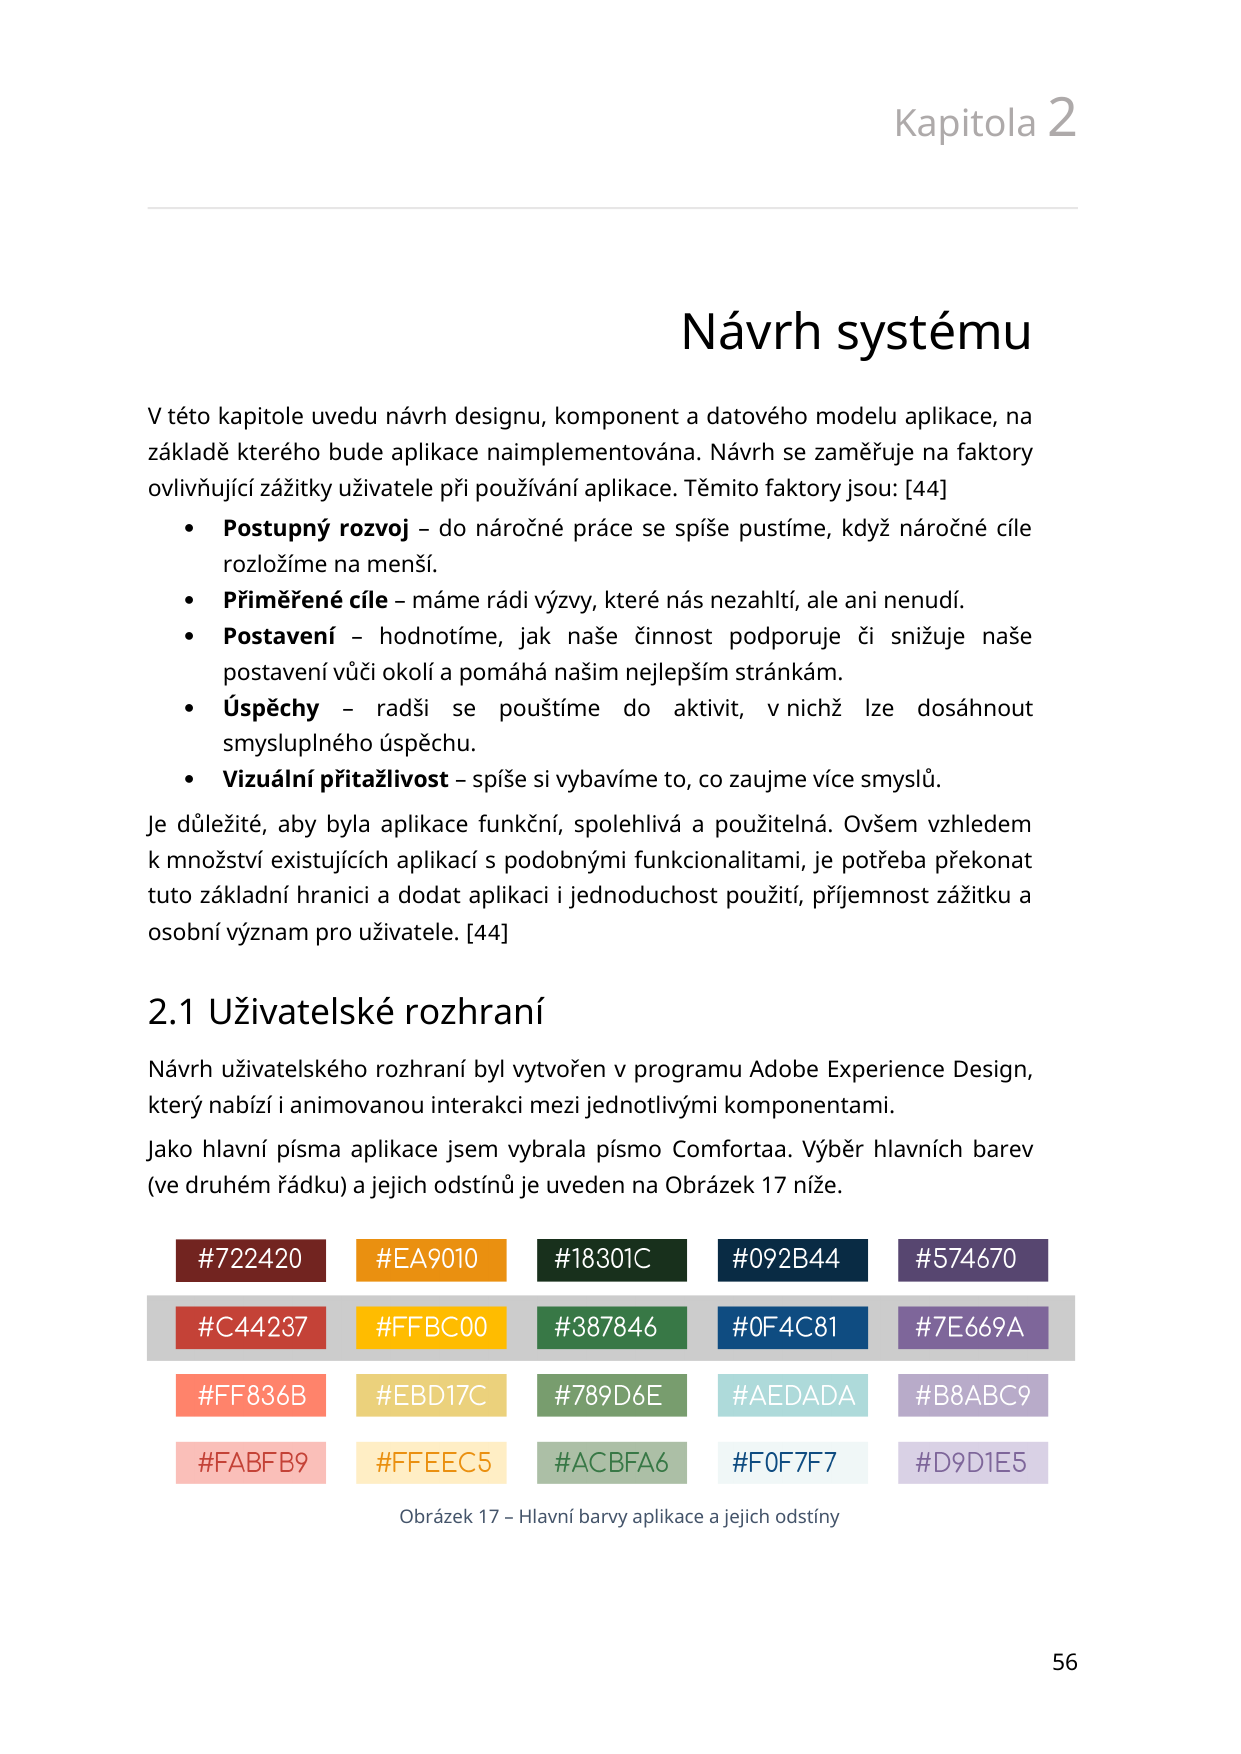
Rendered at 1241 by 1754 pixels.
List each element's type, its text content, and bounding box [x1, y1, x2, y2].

list Úspěchy – radši se pouštíme do aktivit, v nichž lze dosáhnout smysluplného úspěchu. [185, 691, 1033, 759]
subtitle Uživatelské rozhraní [148, 987, 1033, 1035]
list Vizuální přitažlivost – spíše si vybavíme to, co zaujme více smyslů. [185, 763, 1033, 794]
text Návrh uživatelského rozhraní byl vytvořen v programu Adobe Experience Design, který nabízí i animovanou interakci mezi jednotlivými komponentami. [148, 1053, 1033, 1120]
text V této kapitole uvedu návrh designu, komponent a datového modelu aplikace, na základě kterého bude aplikace naimplementována. Návrh se zaměřuje na faktory ovlivňující zážitky uživatele při používání aplikace. Těmito faktory jsou: [44] [148, 400, 1033, 503]
picture [146, 1239, 1075, 1484]
list Přiměřené cíle – máme rádi výzvy, které nás nezahltí, ale ani nenudí. [185, 584, 1033, 615]
subtitle Návrh systému [148, 296, 1033, 364]
text Je důležité, aby byla aplikace funkční, spolehlivá a použitelná. Ovšem vzhledem k množství existujících aplikací s podobnými funkcionalitami, je potřeba překonat tuto základní hranici a dodat aplikaci i jednoduchost použití, příjemnost zážitku a osobní význam pro uživatele. [44] [148, 808, 1033, 947]
list Postavení – hodnotíme, jak naše činnost podporuje či snižuje naše postavení vůči okolí a pomáhá našim nejlepším stránkám. [185, 619, 1033, 687]
list Postupný rozvoj – do náročné práce se spíše pustíme, když náročné cíle rozložíme na menší. [185, 512, 1033, 579]
text Jako hlavní písma aplikace jsem vybrala písmo Comfortaa. Výběr hlavních barev (ve druhém řádku) a jejich odstínů je uveden na Obrázek 17 níže. [148, 1133, 1033, 1200]
